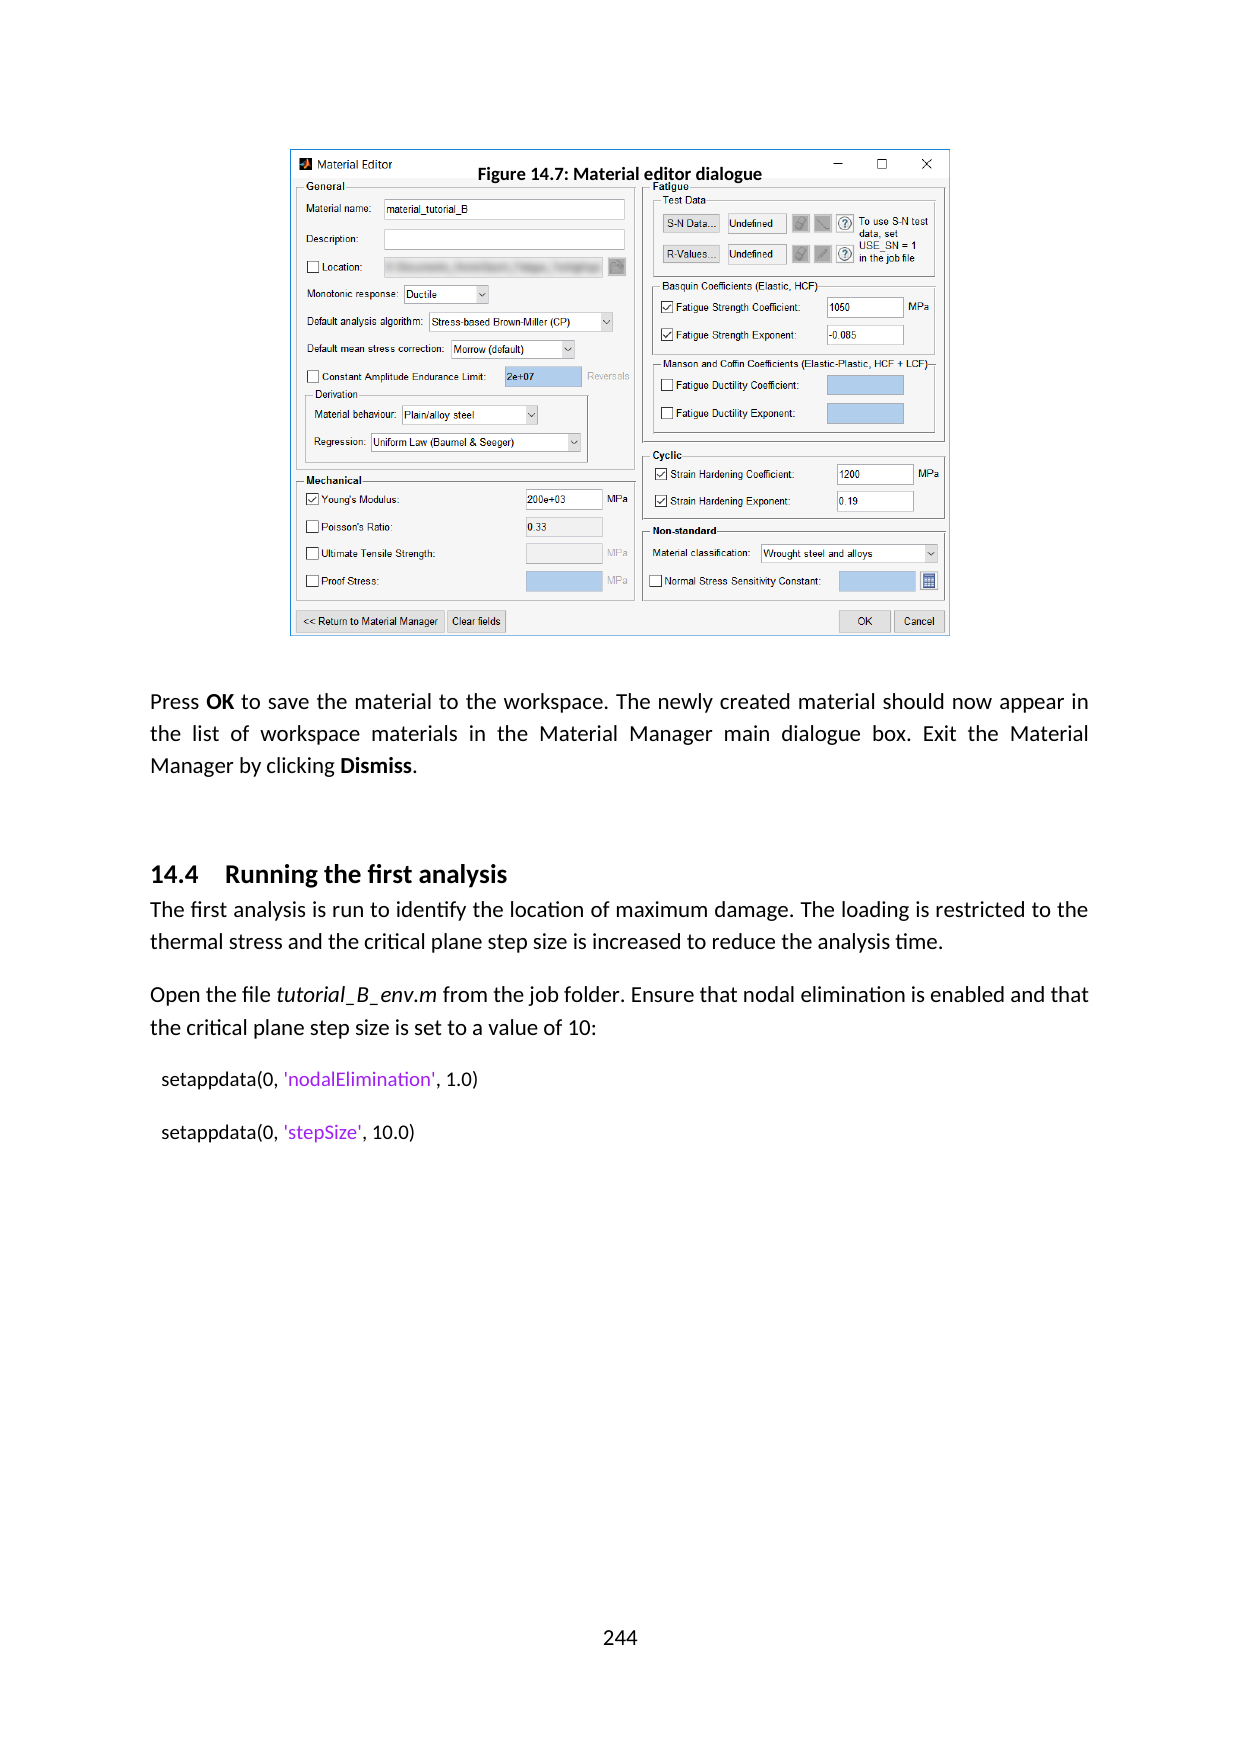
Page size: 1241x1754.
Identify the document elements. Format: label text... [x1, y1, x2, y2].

text The first analysis is run to identify the location of maximum damage. The loading is restricted to the thermal stress and the critical plane step size is increased to reduce the analysis time. [150, 895, 1090, 956]
picture [290, 149, 950, 636]
subtitle 14.4 Running the first analysis [150, 857, 1090, 890]
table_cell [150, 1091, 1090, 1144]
text Open the file tutorial_B_env.m from the job folder. Ensure that nodal elimination is enabled and that the critical plane step size is set to a value of 10: [150, 981, 1090, 1041]
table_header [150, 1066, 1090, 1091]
